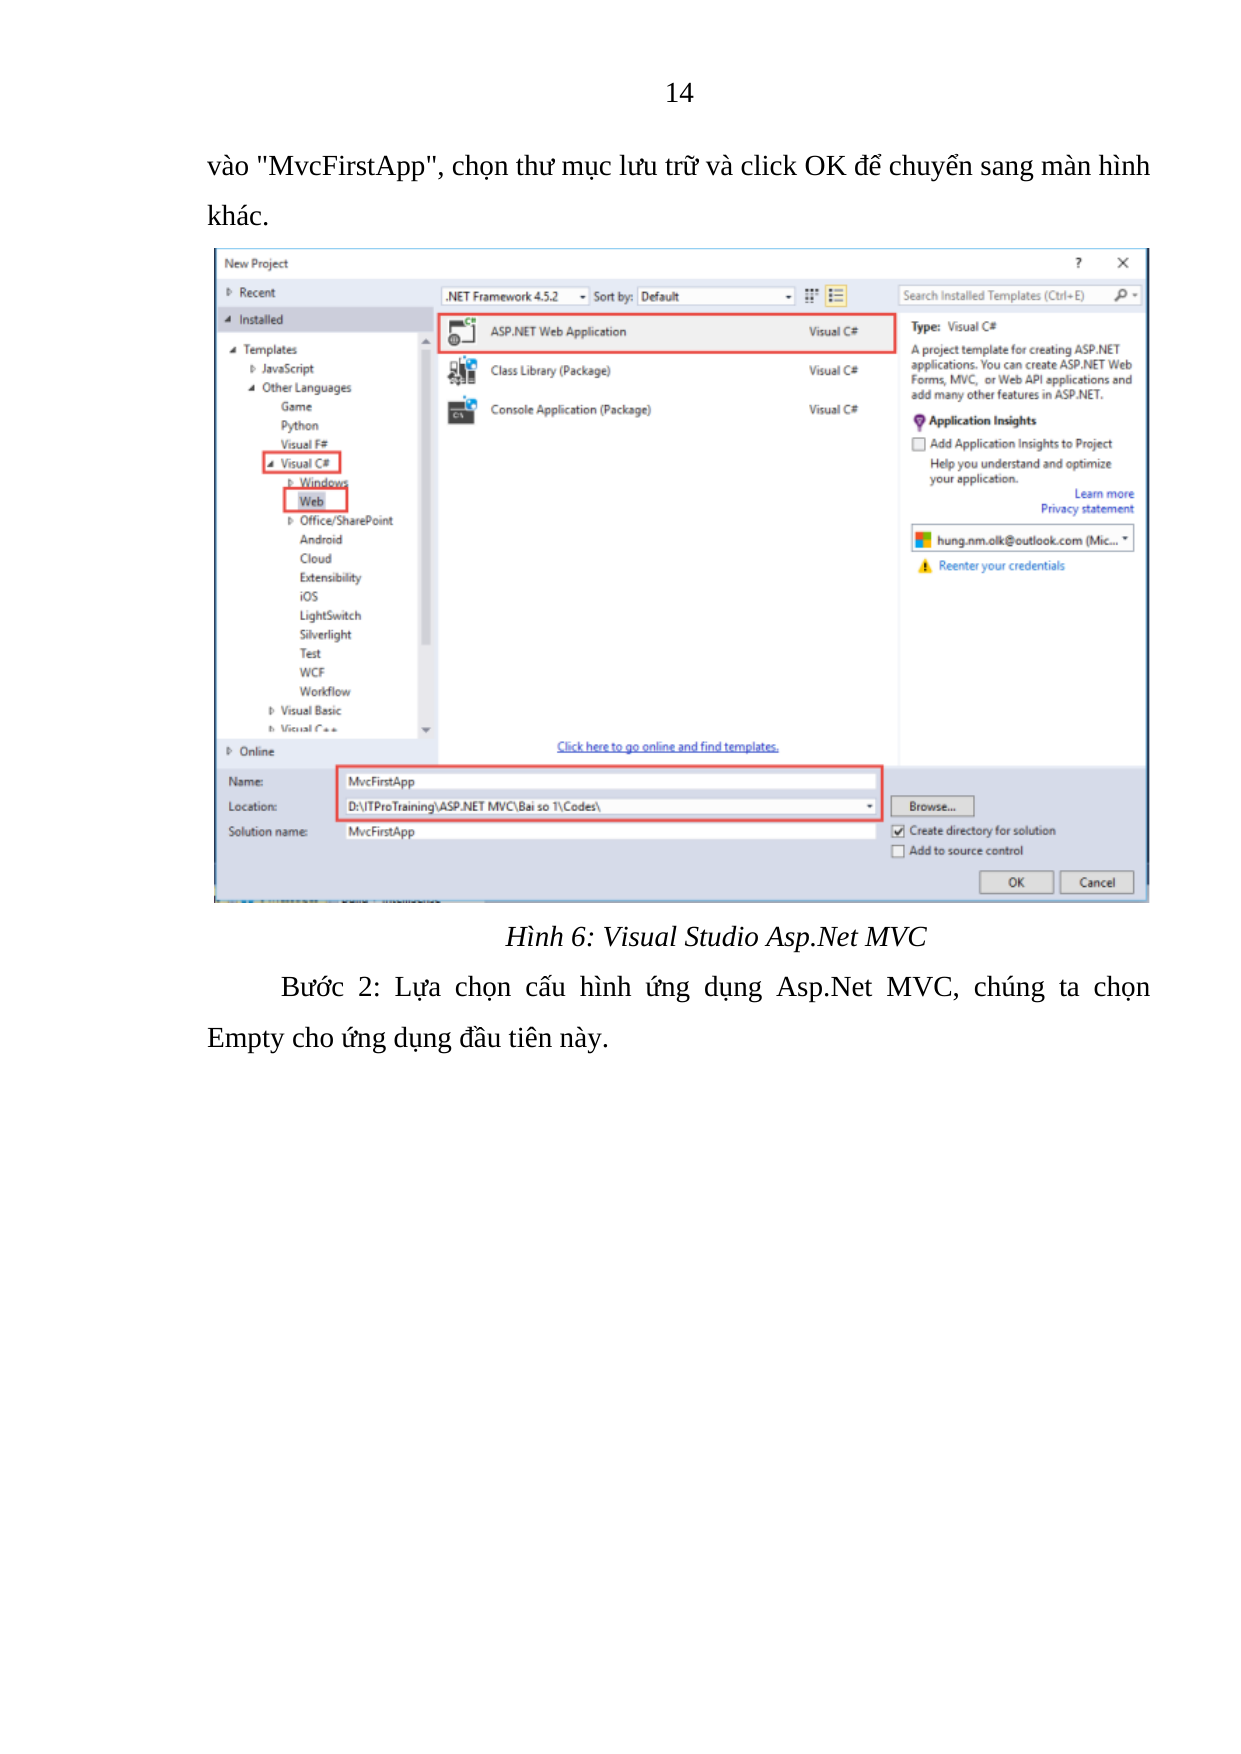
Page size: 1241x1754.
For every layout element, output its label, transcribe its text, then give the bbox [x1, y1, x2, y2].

list Bước 2: Lựa chọn cấu hình ứng dụng Asp.Net MVC, chúng ta chọn Empty cho ứng dụng đầu tiên này. [207, 969, 1152, 1053]
list Hình 6: Visual Studio Asp.Net MVC [207, 919, 1152, 953]
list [207, 148, 1152, 232]
picture [214, 248, 1150, 903]
